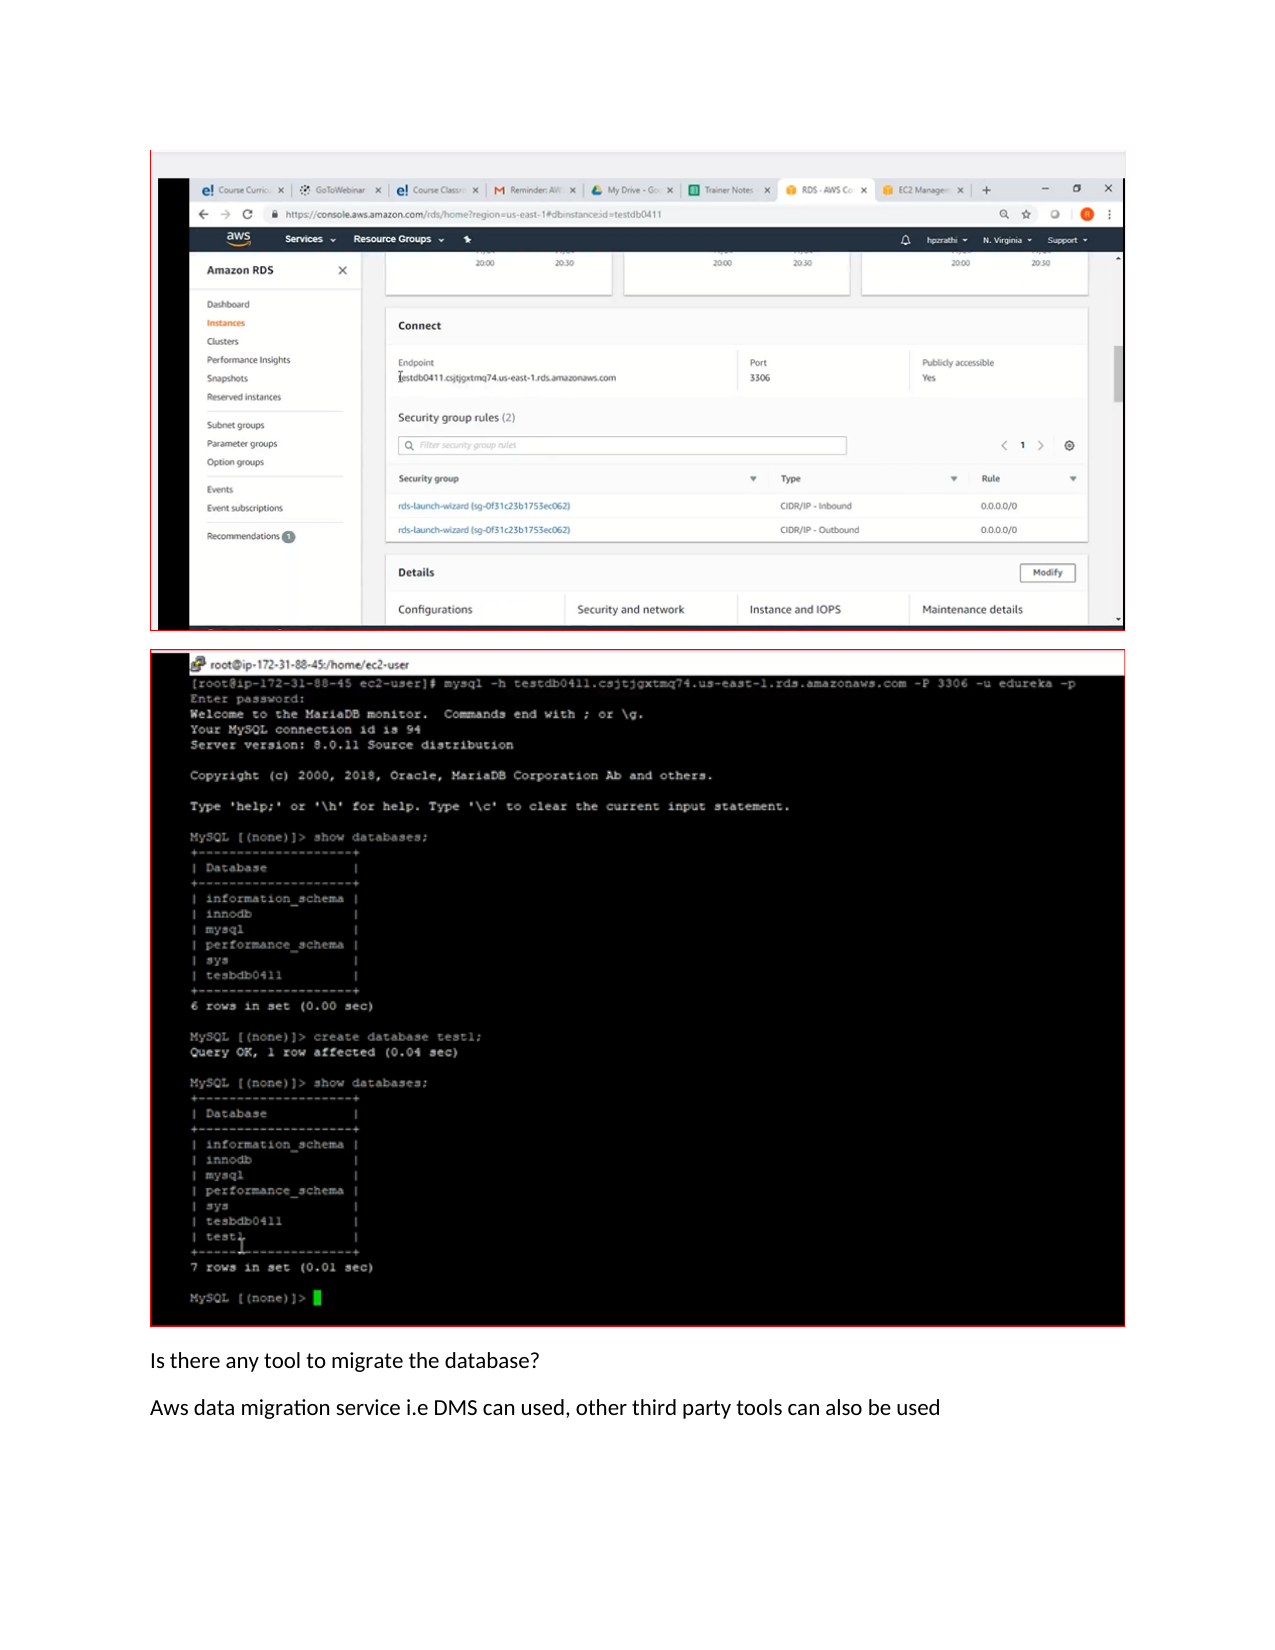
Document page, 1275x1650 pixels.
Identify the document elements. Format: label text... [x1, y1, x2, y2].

text Is there any tool to migrate the database? [150, 1346, 1125, 1374]
picture [150, 649, 1125, 1327]
text Aws data migration service i.e DMS can used, other third party tools can also be used [150, 1393, 1125, 1421]
picture [150, 150, 1125, 631]
